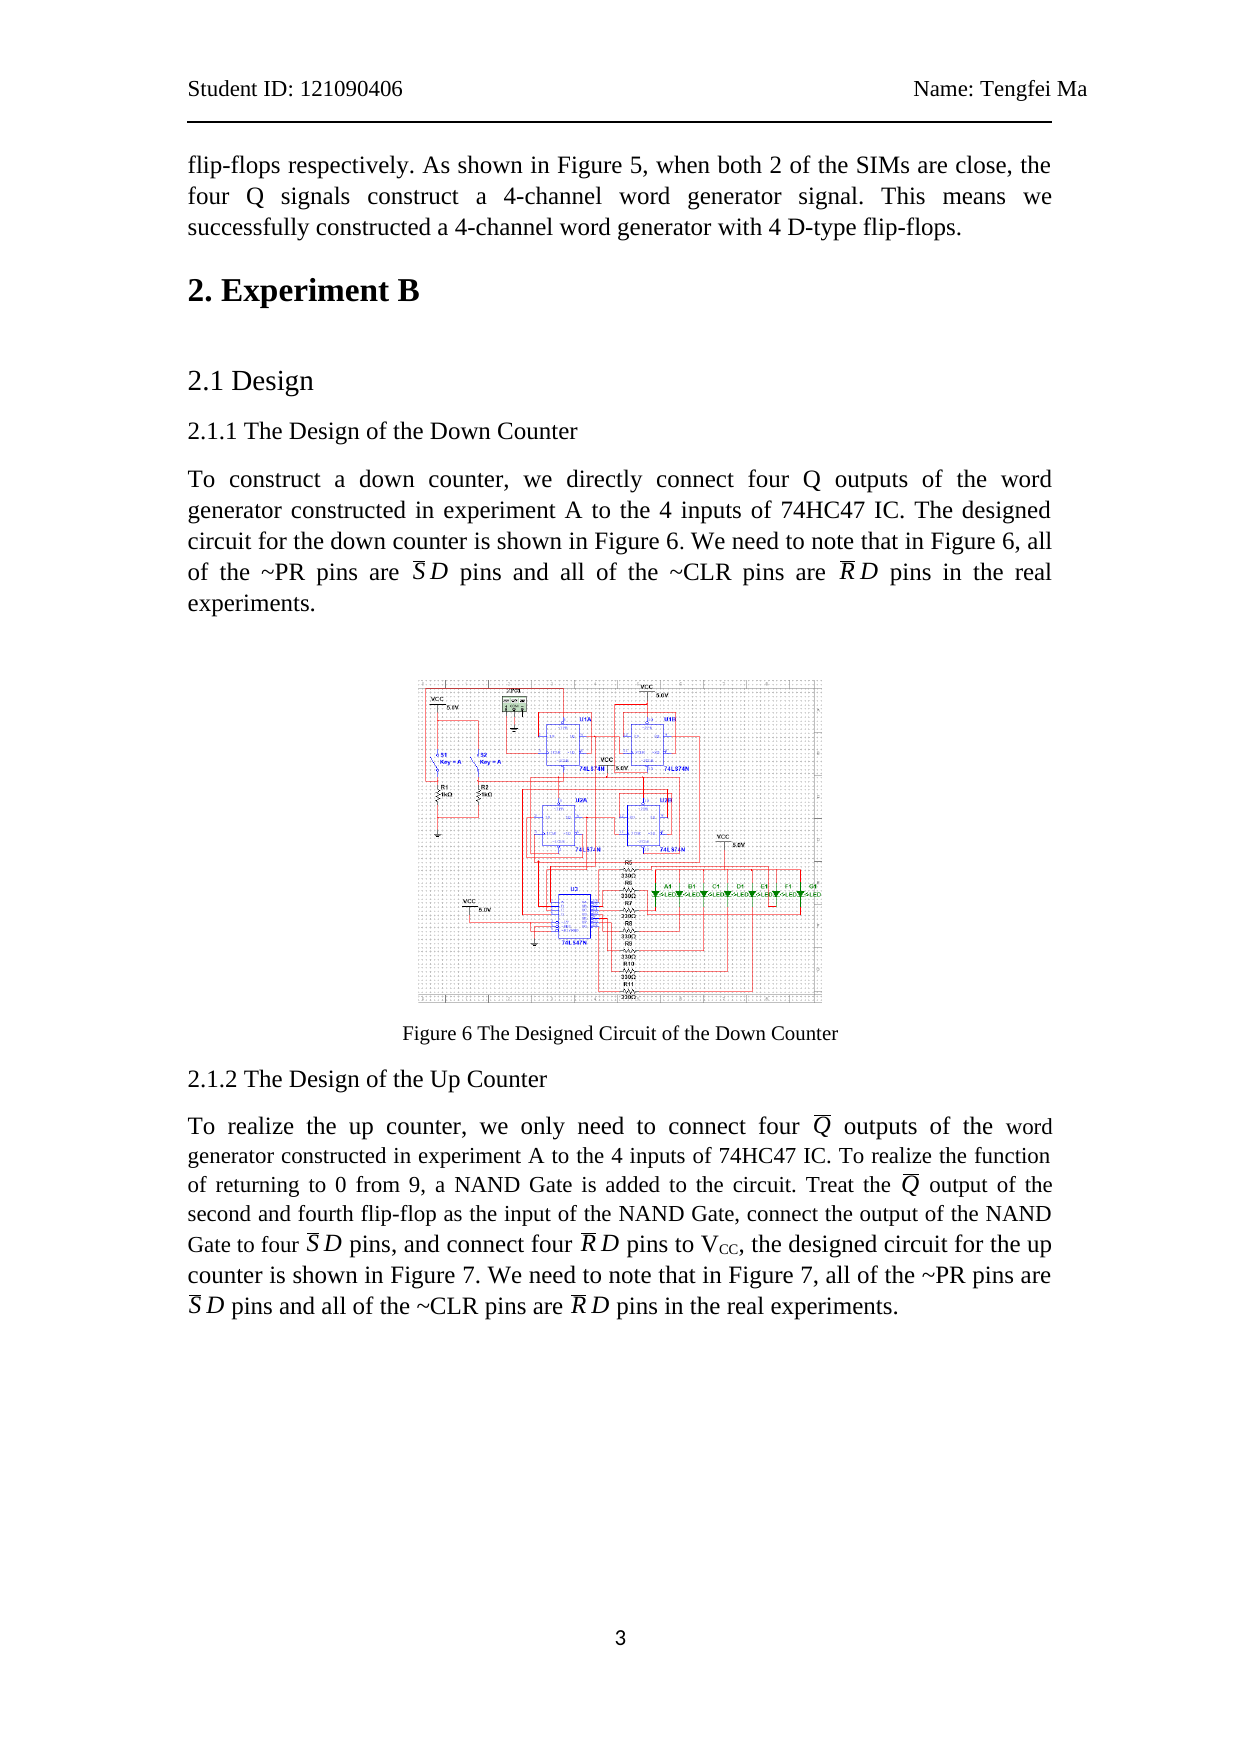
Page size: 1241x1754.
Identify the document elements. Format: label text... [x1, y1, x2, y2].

list 2.1 Design [187, 363, 1053, 397]
subtitle Experiment B [187, 270, 1053, 308]
picture [418, 680, 822, 1003]
list 2.1.2 The Design of the Up Counter [187, 1064, 1053, 1092]
list To construct a down counter, we directly connect four Q outputs of the word generator constructed in experiment A to the 4 inputs of 74HC47 IC. The designed circuit for the down counter is shown in Figure 6. We need to note that in Figure 6, all of the ~PR pins are pins and all of the ~CLR pins are pins in the real experiments. [187, 464, 1053, 617]
list To realize the up counter, we only need to connect four outputs of the word generator constructed in experiment A to the 4 inputs of 74HC47 IC. To realize the function of returning to 0 from 9, a NAND Gate is added to the circuit. Treat the output of the second and fourth flip-flop as the input of the NAND Gate, connect the output of the NAND Gate to four pins, and connect four pins to VCC, the designed circuit for the up counter is shown in Figure 7. We need to note that in Figure 7, all of the ~PR pins are pins and all of the ~CLR pins are pins in the real experiments. [187, 1111, 1053, 1320]
list 2.1.1 The Design of the Down Counter [187, 416, 1053, 445]
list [187, 150, 1053, 241]
list Figure 6 The Designed Circuit of the Down Counter [187, 1021, 1053, 1045]
